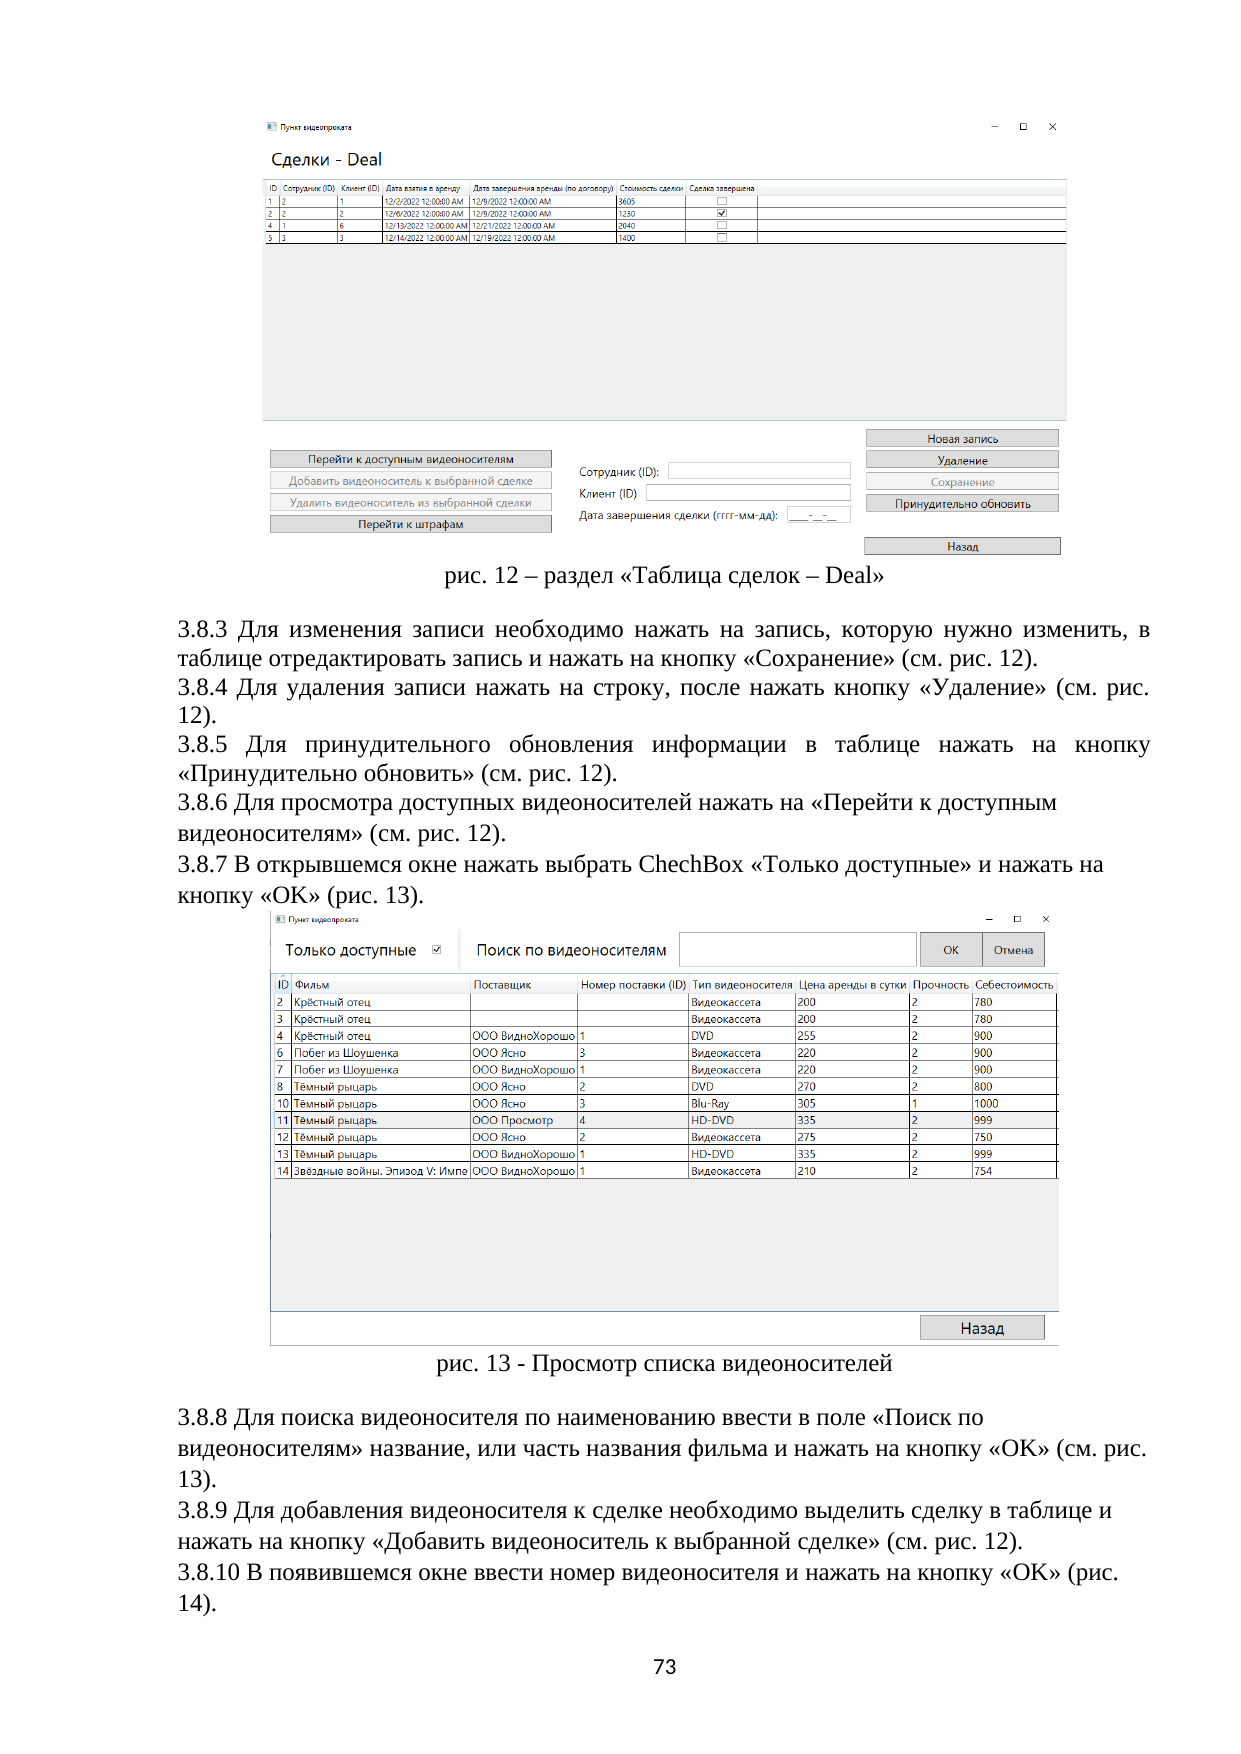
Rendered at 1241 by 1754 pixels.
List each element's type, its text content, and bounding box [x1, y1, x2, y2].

text рис. 12 – раздел «Таблица сделок – Deal» [177, 561, 1152, 589]
picture [269, 911, 1059, 1346]
picture [262, 118, 1067, 561]
text 3.8.8 Для поиска видеоносителя по наименованию ввести в поле «Поиск по видеоносителям» название, или часть названия фильма и нажать на кнопку «OK» (см. рис. 13). [177, 1402, 1152, 1493]
text 3.8.9 Для добавления видеоносителя к сделке необходимо выделить сделку в таблице и нажать на кнопку «Добавить видеоноситель к выбранной сделке» (см. рис. 12). [177, 1495, 1152, 1555]
text 3.8.7 В открывшемся окне нажать выбрать ChechBox «Только доступные» и нажать на кнопку «OK» (рис. 13). [177, 849, 1152, 909]
text 3.8.5 Для принудительного обновления информации в таблице нажать на кнопку «Принудительно обновить» (см. рис. 12). [177, 729, 1152, 787]
text 3.8.3 Для изменения записи необходимо нажать на запись, которую нужно изменить, в таблице отредактировать запись и нажать на кнопку «Сохранение» (см. рис. 12). [177, 614, 1152, 672]
text 3.8.10 В появившемся окне ввести номер видеоносителя и нажать на кнопку «OK» (рис. 14). [177, 1557, 1152, 1617]
text 3.8.4 Для удаления записи нажать на строку, после нажать кнопку «Удаление» (см. рис. 12). [177, 672, 1152, 729]
text 3.8.6 Для просмотра доступных видеоносителей нажать на «Перейти к доступным видеоносителям» (см. рис. 12). [177, 787, 1152, 847]
text рис. 13 - Просмотр списка видеоносителей [177, 1348, 1152, 1377]
